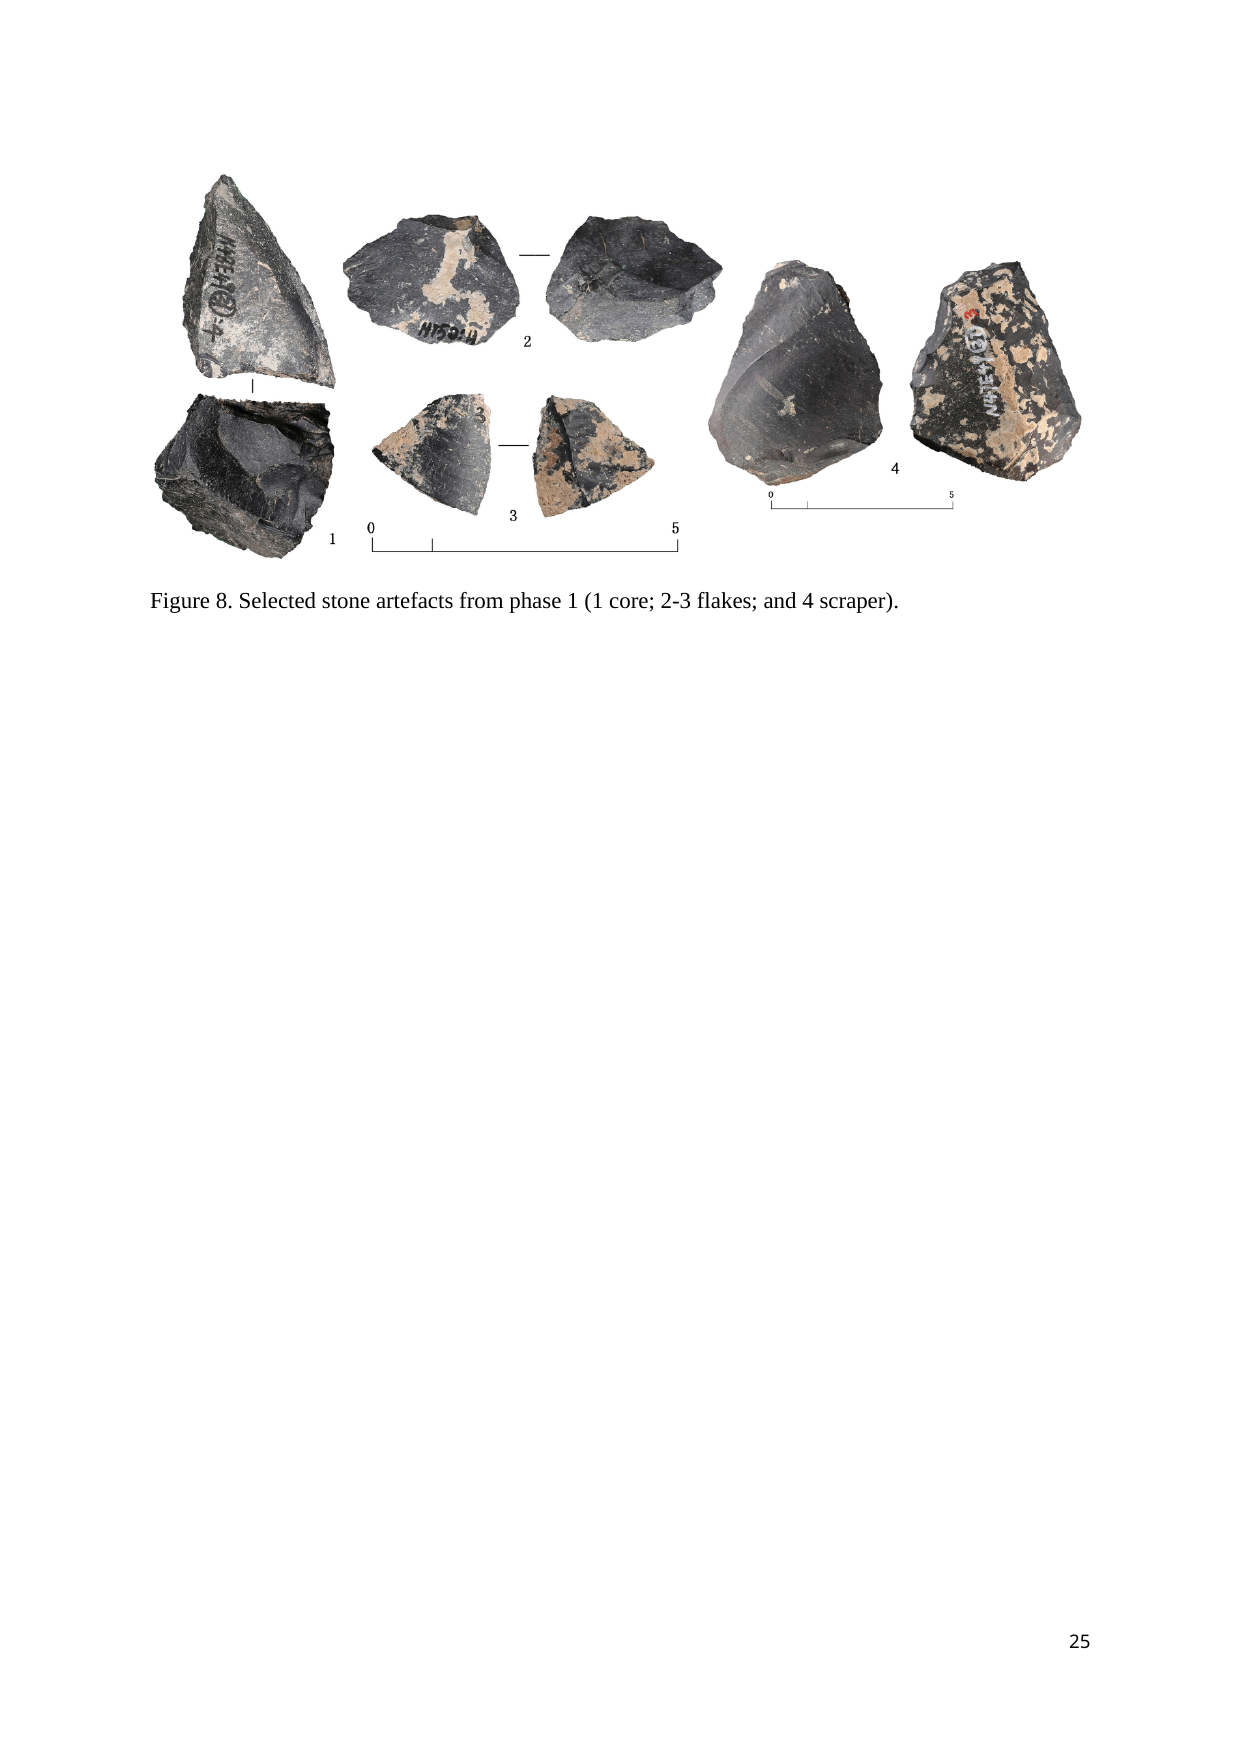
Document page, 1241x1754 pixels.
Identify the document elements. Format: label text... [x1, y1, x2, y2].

text Figure 8. Selected stone artefacts from phase 1 (1 core; 2-3 flakes; and 4 scraper). [150, 584, 1090, 617]
picture [150, 162, 1091, 564]
